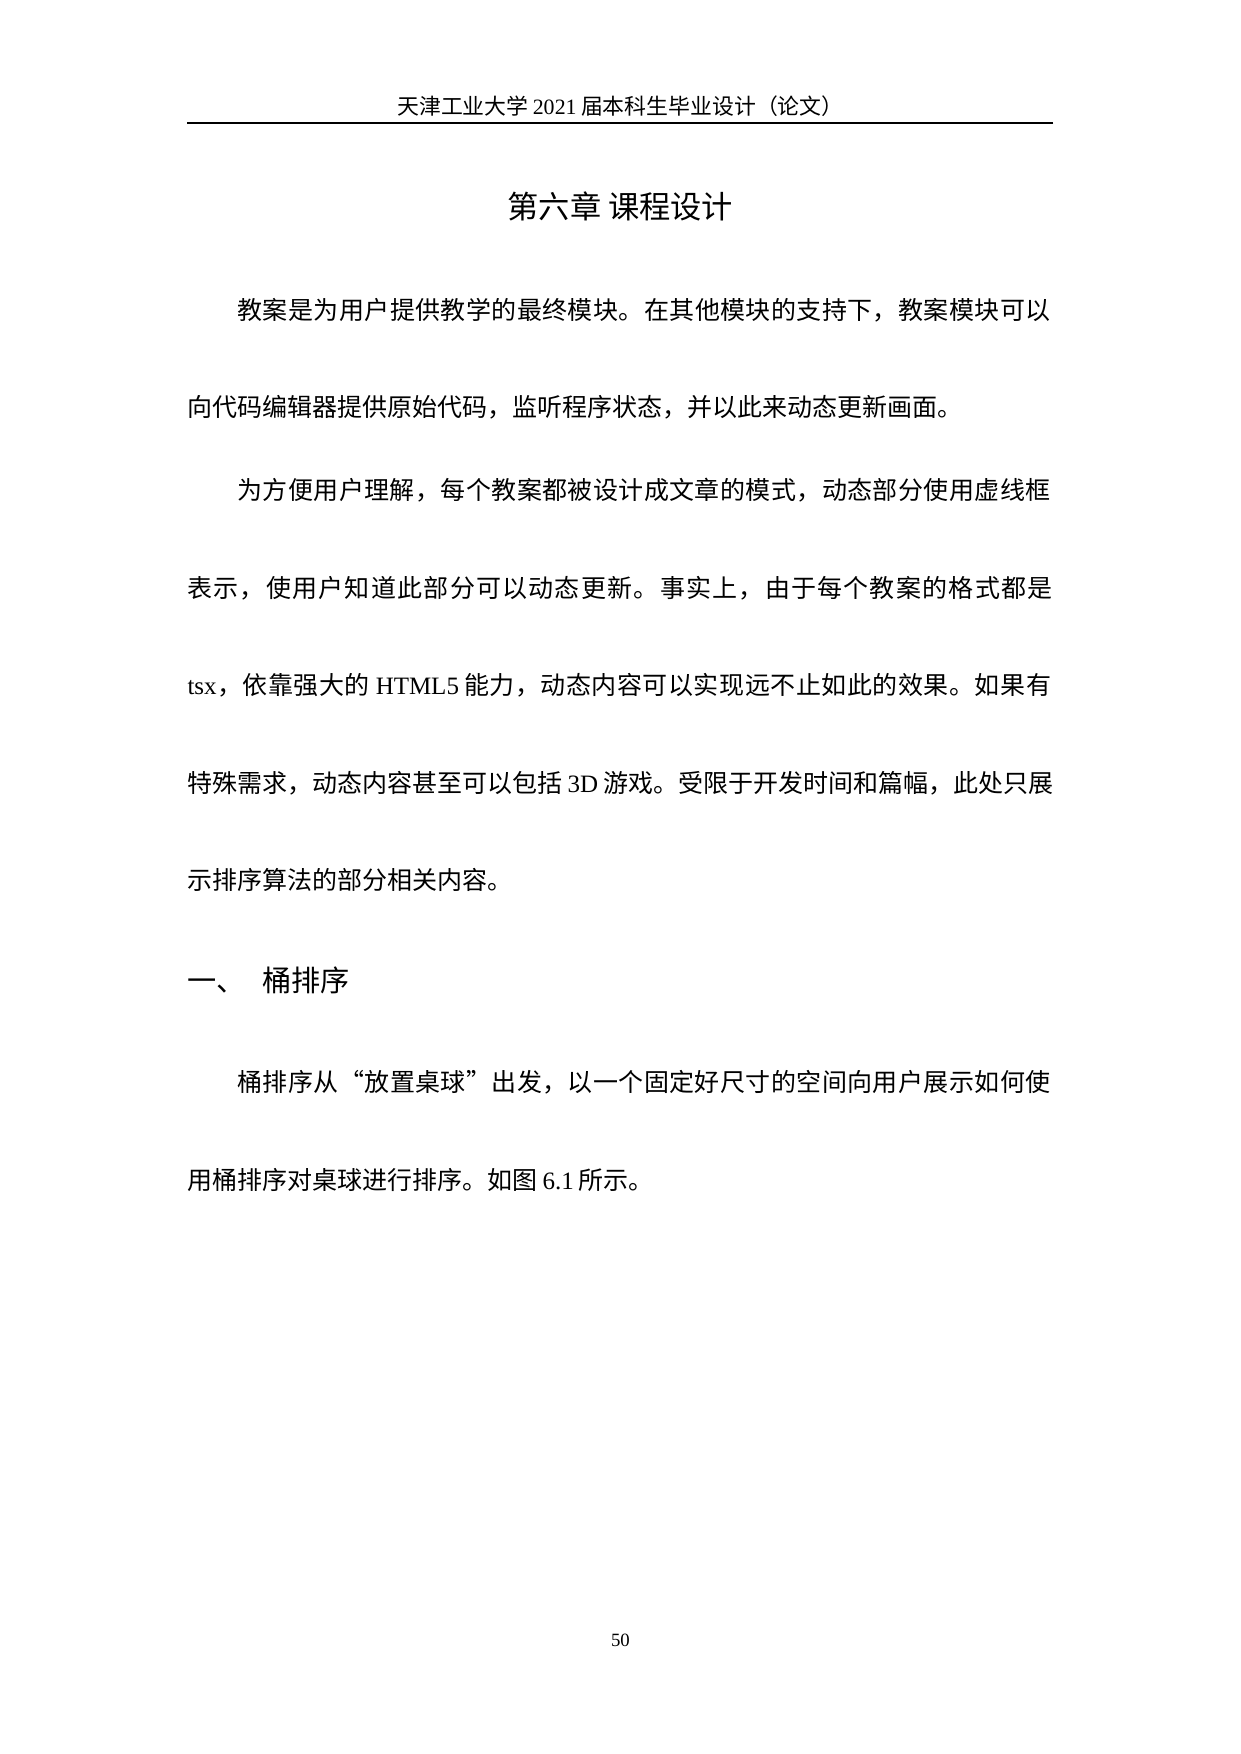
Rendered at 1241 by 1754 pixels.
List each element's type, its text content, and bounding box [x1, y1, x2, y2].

subtitle 第六章 课程设计 [187, 172, 1053, 237]
text 教案是为用户提供教学的最终模块。在其他模块的支持下，教案模块可以向代码编辑器提供原始代码，监听程序状态，并以此来动态更新画面。 [187, 276, 1053, 438]
subtitle 桶排序 [187, 946, 1053, 1011]
text 为方便用户理解，每个教案都被设计成文章的模式，动态部分使用虚线框表示，使用户知道此部分可以动态更新。事实上，由于每个教案的格式都是tsx，依靠强大的HTML5能力，动态内容可以实现远不止如此的效果。如果有特殊需求，动态内容甚至可以包括3D游戏。受限于开发时间和篇幅，此处只展示排序算法的部分相关内容。 [187, 456, 1053, 911]
text 桶排序从“放置桌球”出发，以一个固定好尺寸的空间向用户展示如何使用桶排序对桌球进行排序。如图6.1所示。 [187, 1048, 1053, 1211]
